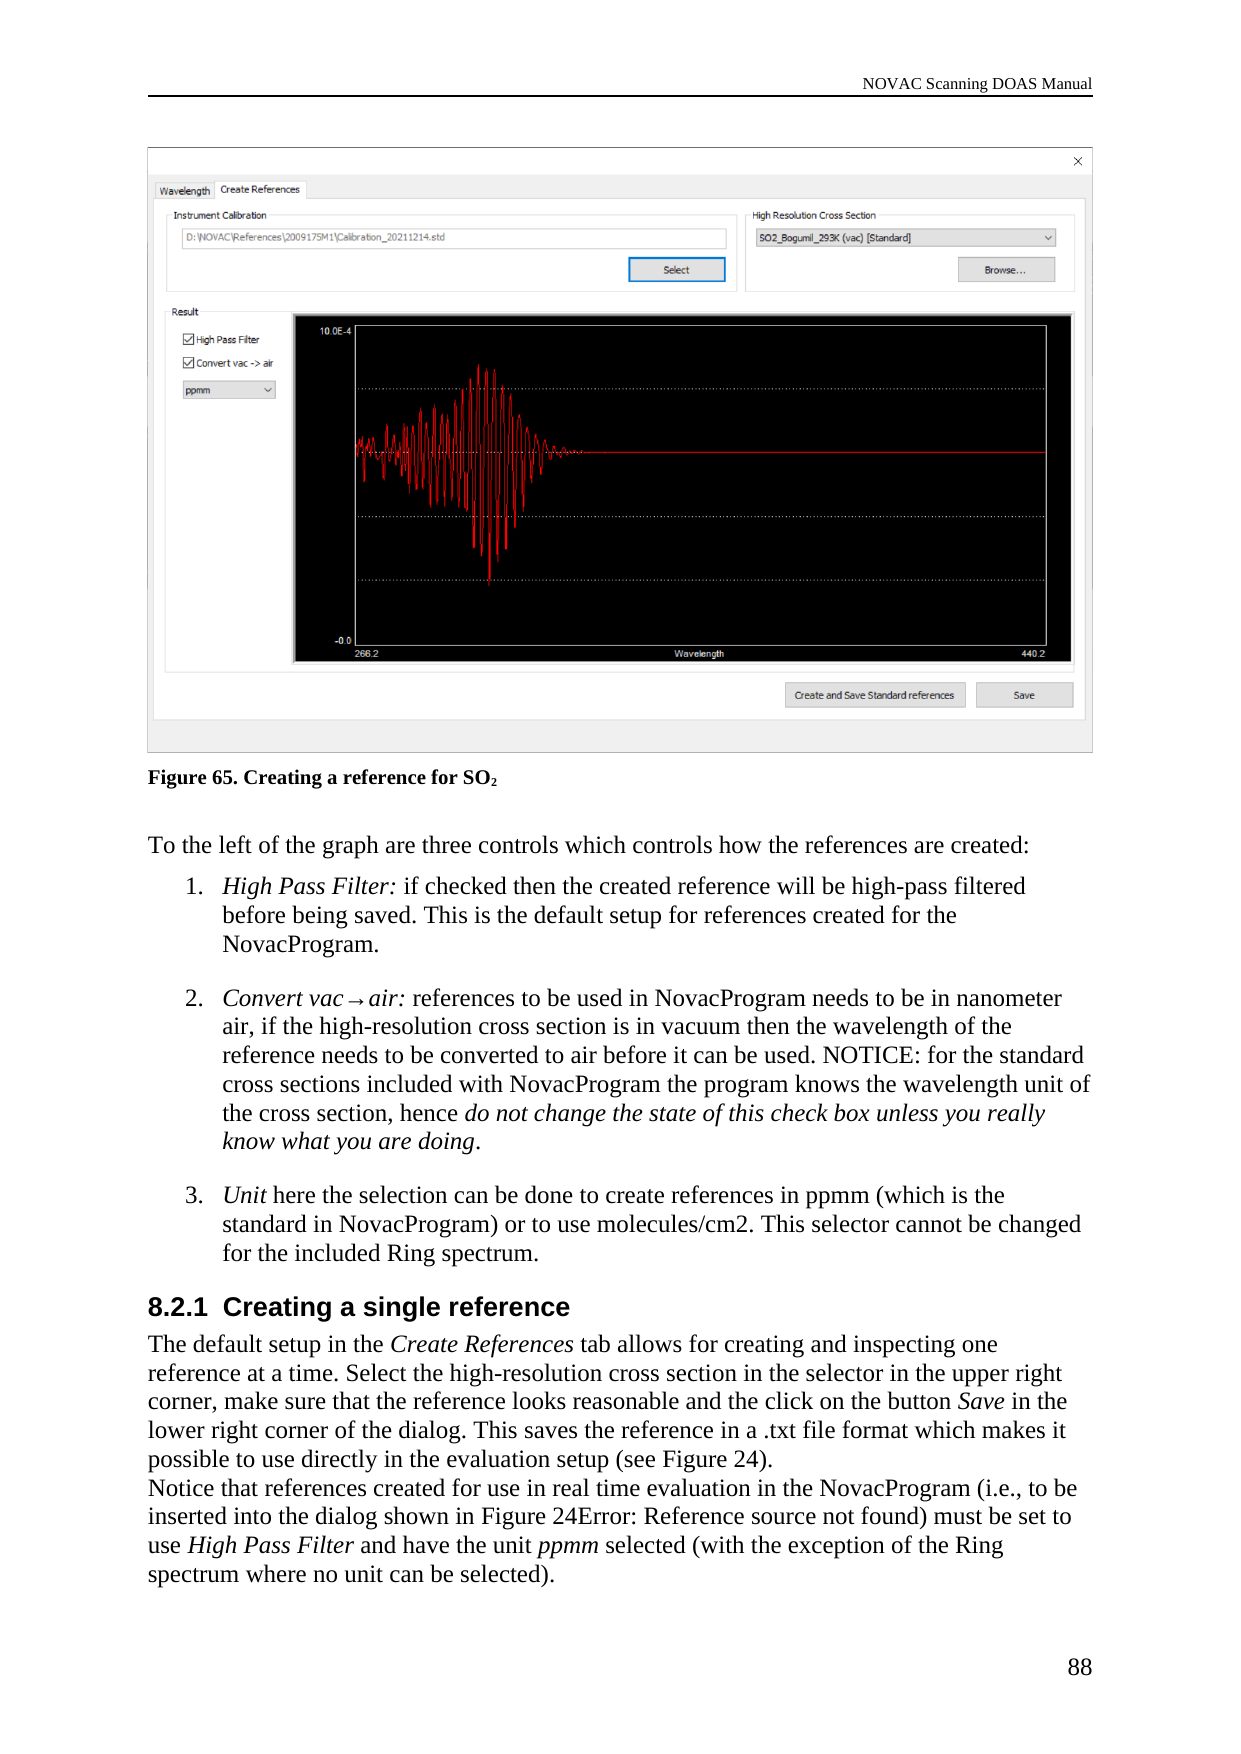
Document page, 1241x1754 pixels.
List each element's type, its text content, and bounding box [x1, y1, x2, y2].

subtitle Creating a single reference [148, 1291, 1093, 1323]
list Convert vac→air: references to be used in NovacProgram needs to be in nanometer air, if the high-resolution cross section is in vacuum then the wavelength of the reference needs to be converted to air before it can be used. NOTICE: for the standard cross sections included with NovacProgram the program knows the wavelength unit of the cross section, hence do not change the state of this check box unless you really know what you are doing. [185, 983, 1093, 1155]
text To the left of the graph are three controls which controls how the references are created: [148, 830, 1093, 859]
list Unit here the selection can be done to create references in ppmm (which is the standard in NovacProgram) or to use molecules/cm2. This selector cannot be changed for the included Ring spectrum. [185, 1180, 1093, 1266]
list High Pass Filter: if checked then the created reference will be high-pass filtered before being saved. This is the default setup for references created for the NovacProgram. [185, 871, 1093, 958]
picture [147, 147, 1093, 753]
